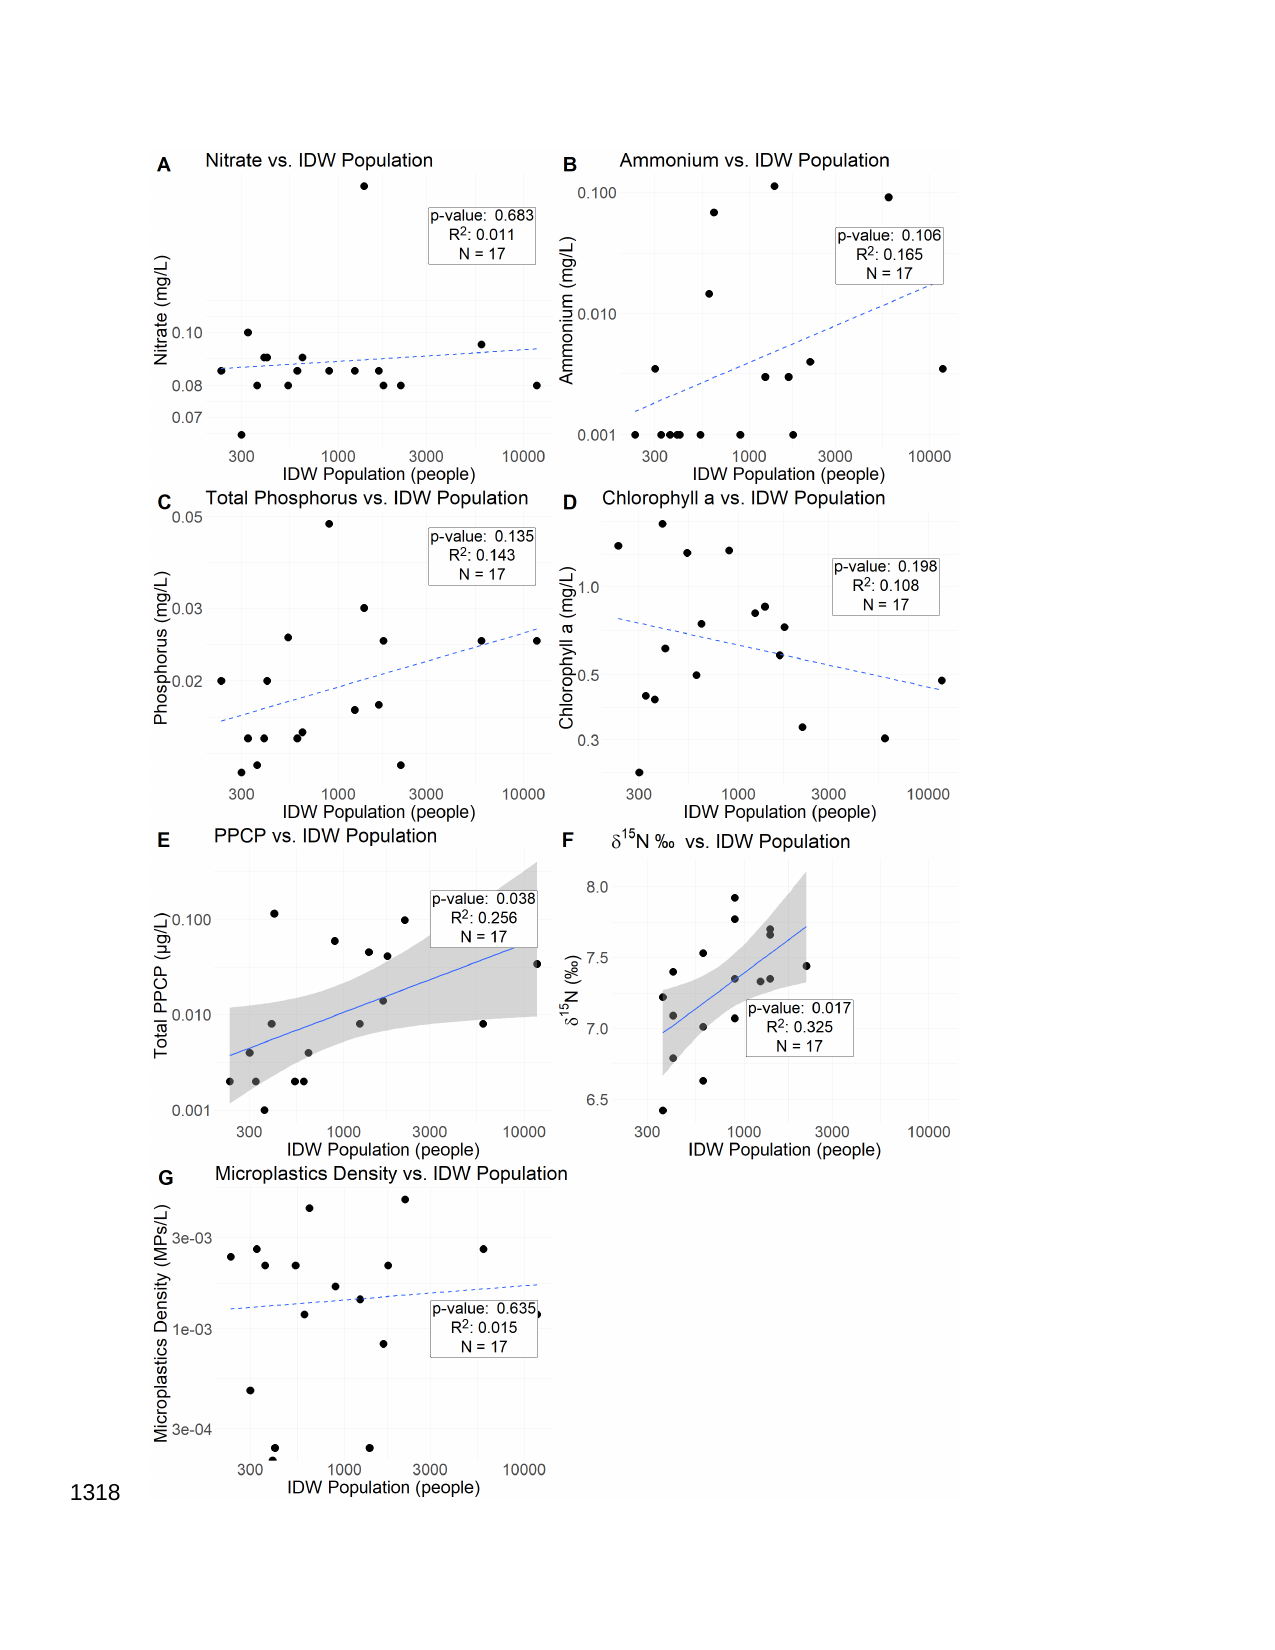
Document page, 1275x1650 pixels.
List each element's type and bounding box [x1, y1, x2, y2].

picture [150, 150, 961, 1500]
